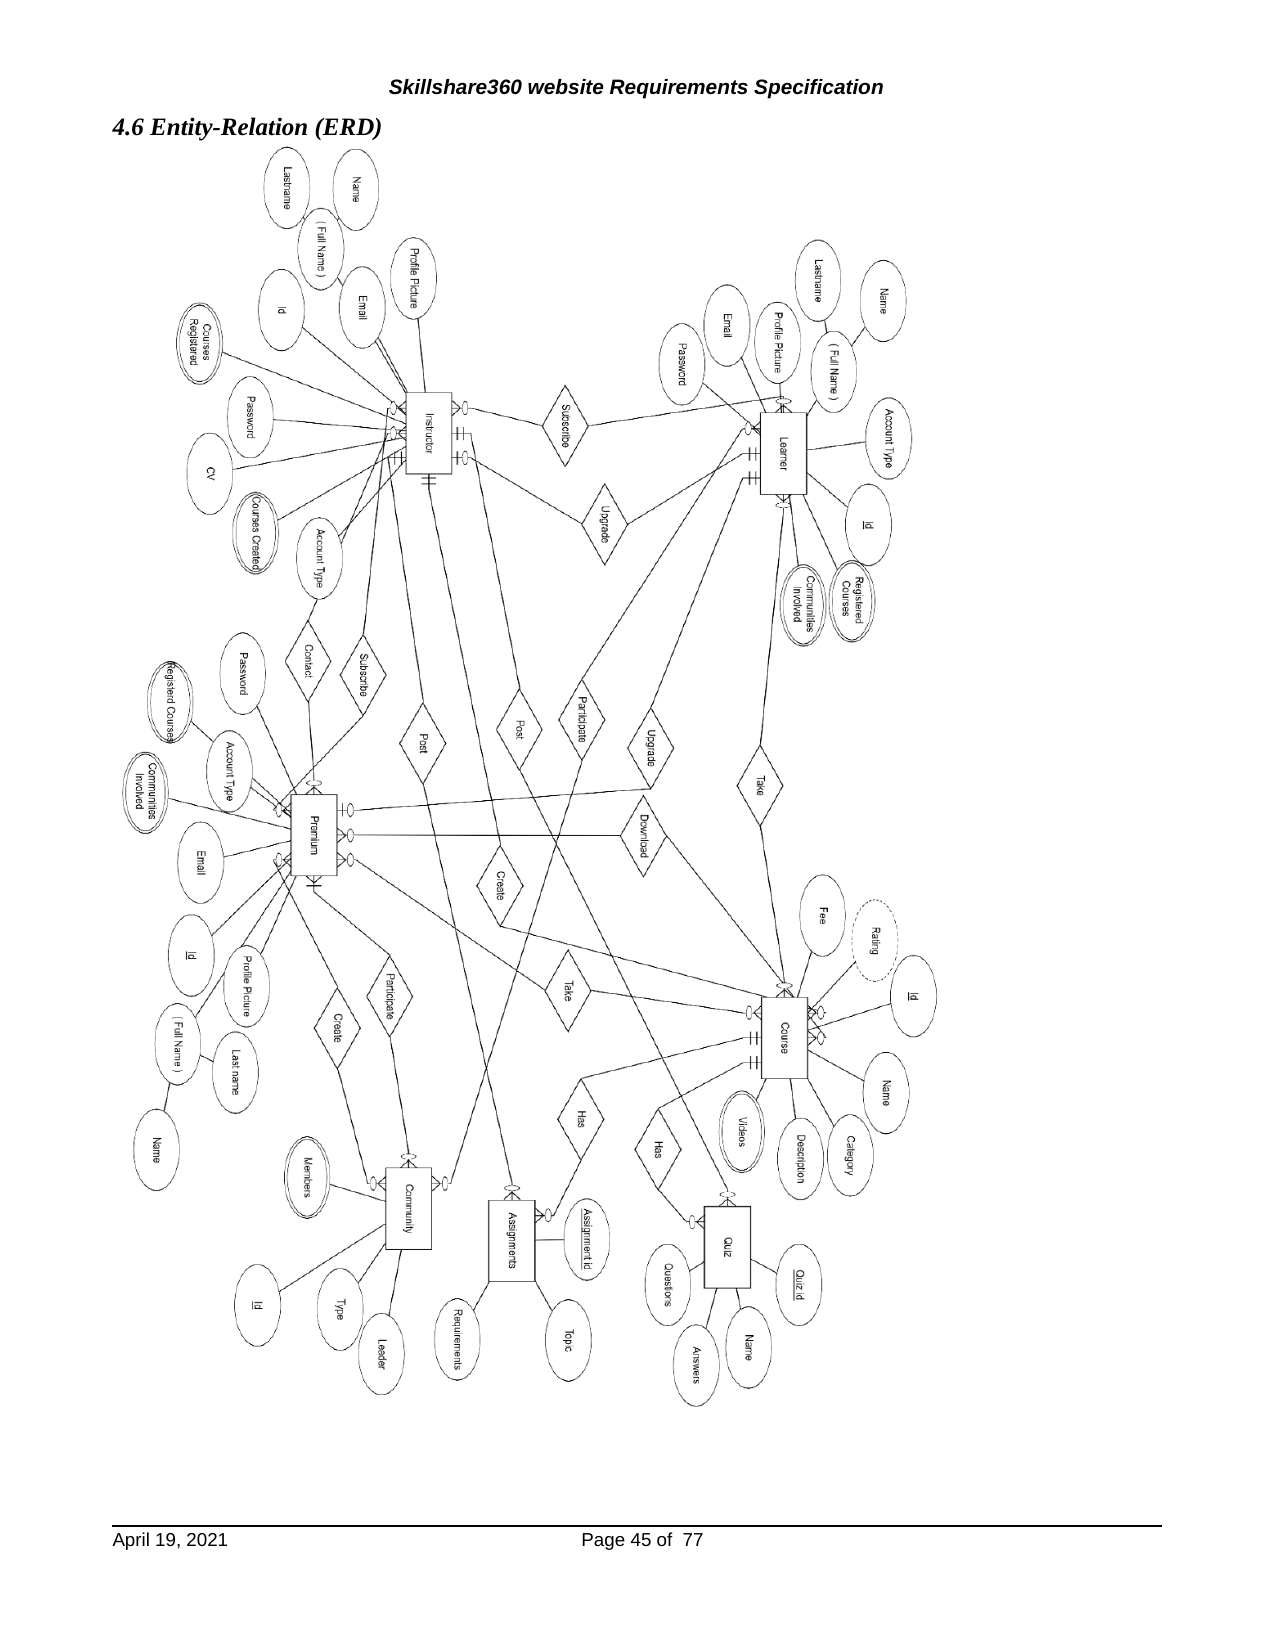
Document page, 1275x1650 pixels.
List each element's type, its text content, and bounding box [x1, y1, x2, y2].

text 4.6 Entity-Relation (ERD) [112, 112, 1162, 141]
picture [116, 143, 942, 1411]
